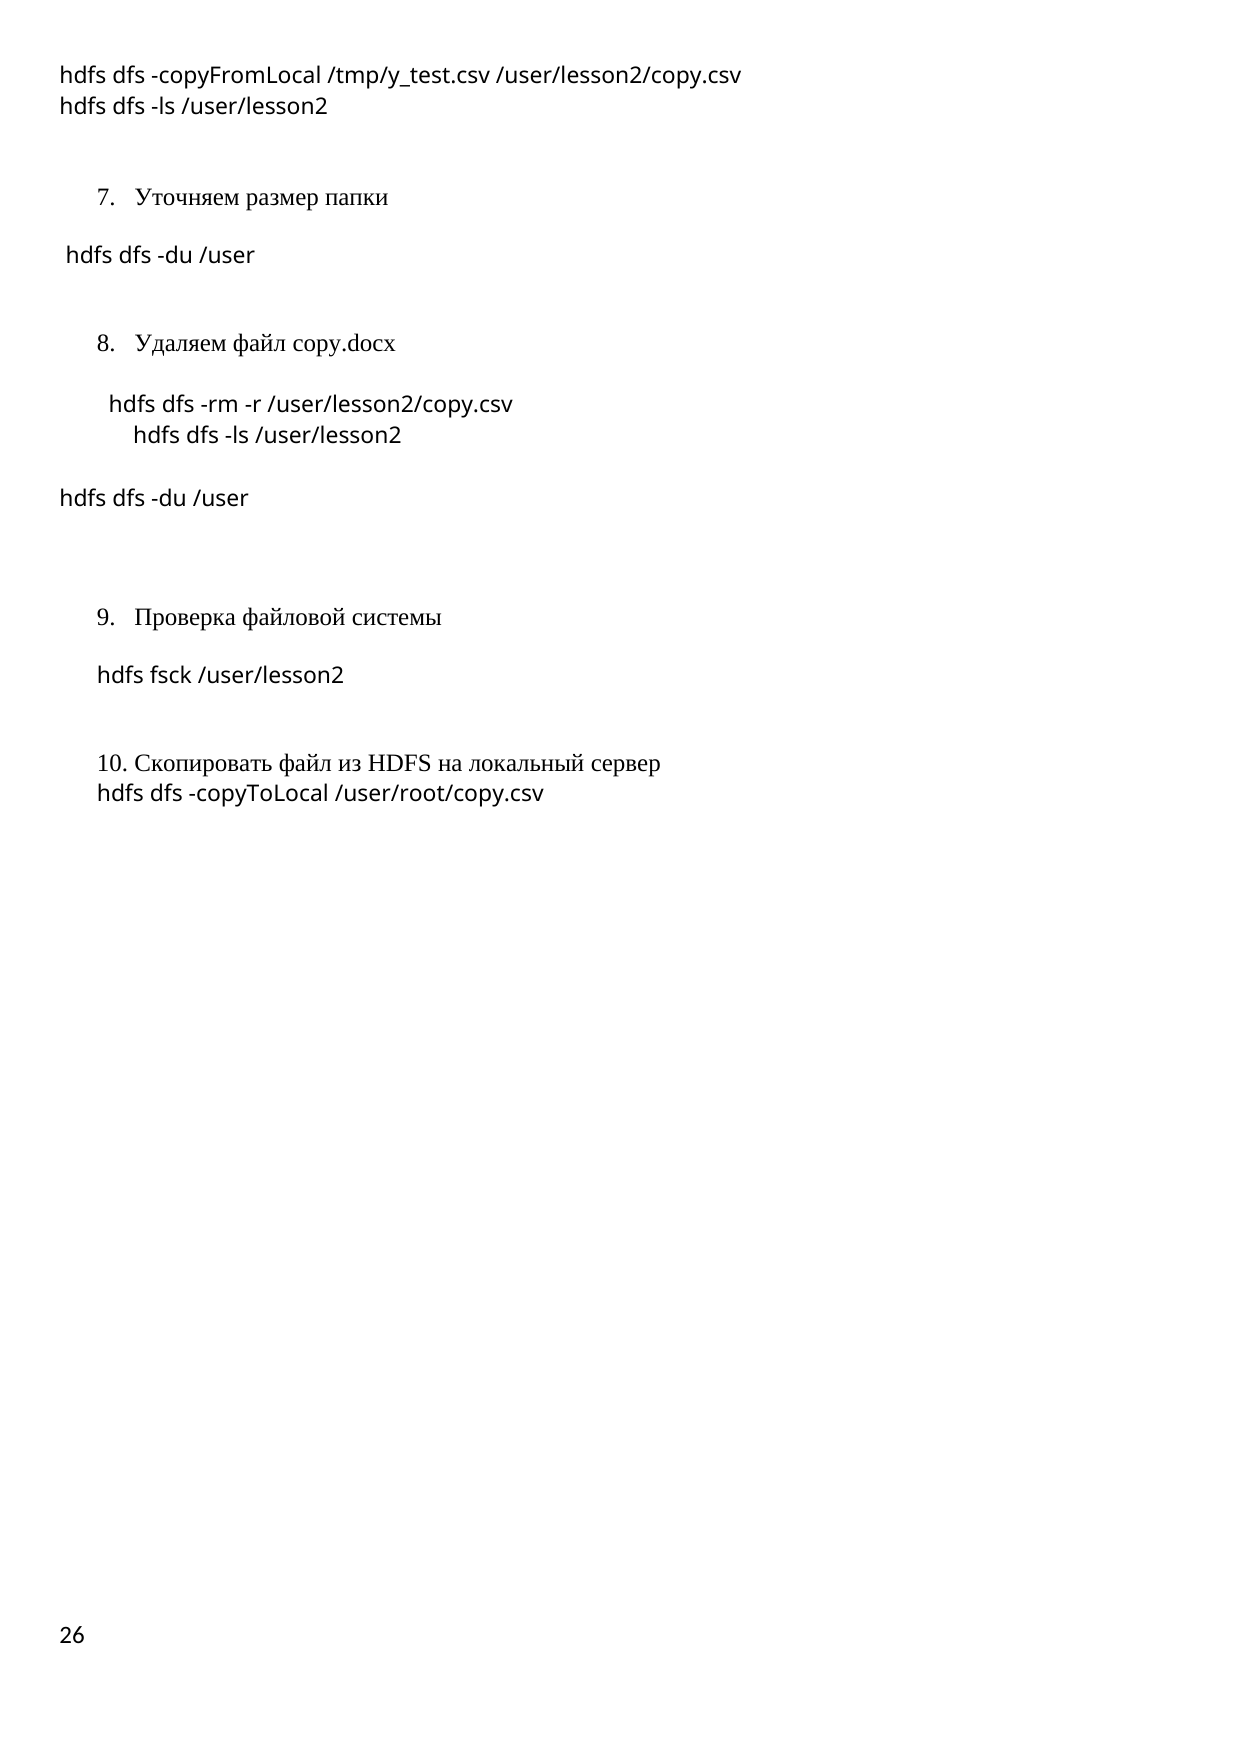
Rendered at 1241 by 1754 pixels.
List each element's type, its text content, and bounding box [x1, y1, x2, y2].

text hdfs dfs -copyToLocal /user/root/copy.csv [97, 777, 1181, 808]
text hdfs dfs -rm -r /user/lesson2/copy.csv [97, 388, 1181, 419]
list Удаляем файл copy.docx [97, 328, 1181, 357]
text 10. Скопировать файл из HDFS на локальный сервер [97, 748, 1181, 777]
text hdfs fsck /user/lesson2 [97, 659, 1181, 690]
text hdfs dfs -du /user [59, 482, 1181, 513]
text hdfs dfs -copyFromLocal /tmp/y_test.csv /user/lesson2/copy.csv [59, 59, 1181, 90]
text hdfs dfs -ls /user/lesson2 [59, 419, 1181, 450]
list Уточняем размер папки [97, 182, 1181, 210]
list Проверка файловой системы [97, 602, 1181, 630]
text hdfs dfs -du /user [59, 239, 1181, 270]
text hdfs dfs -ls /user/lesson2 [59, 90, 1181, 122]
